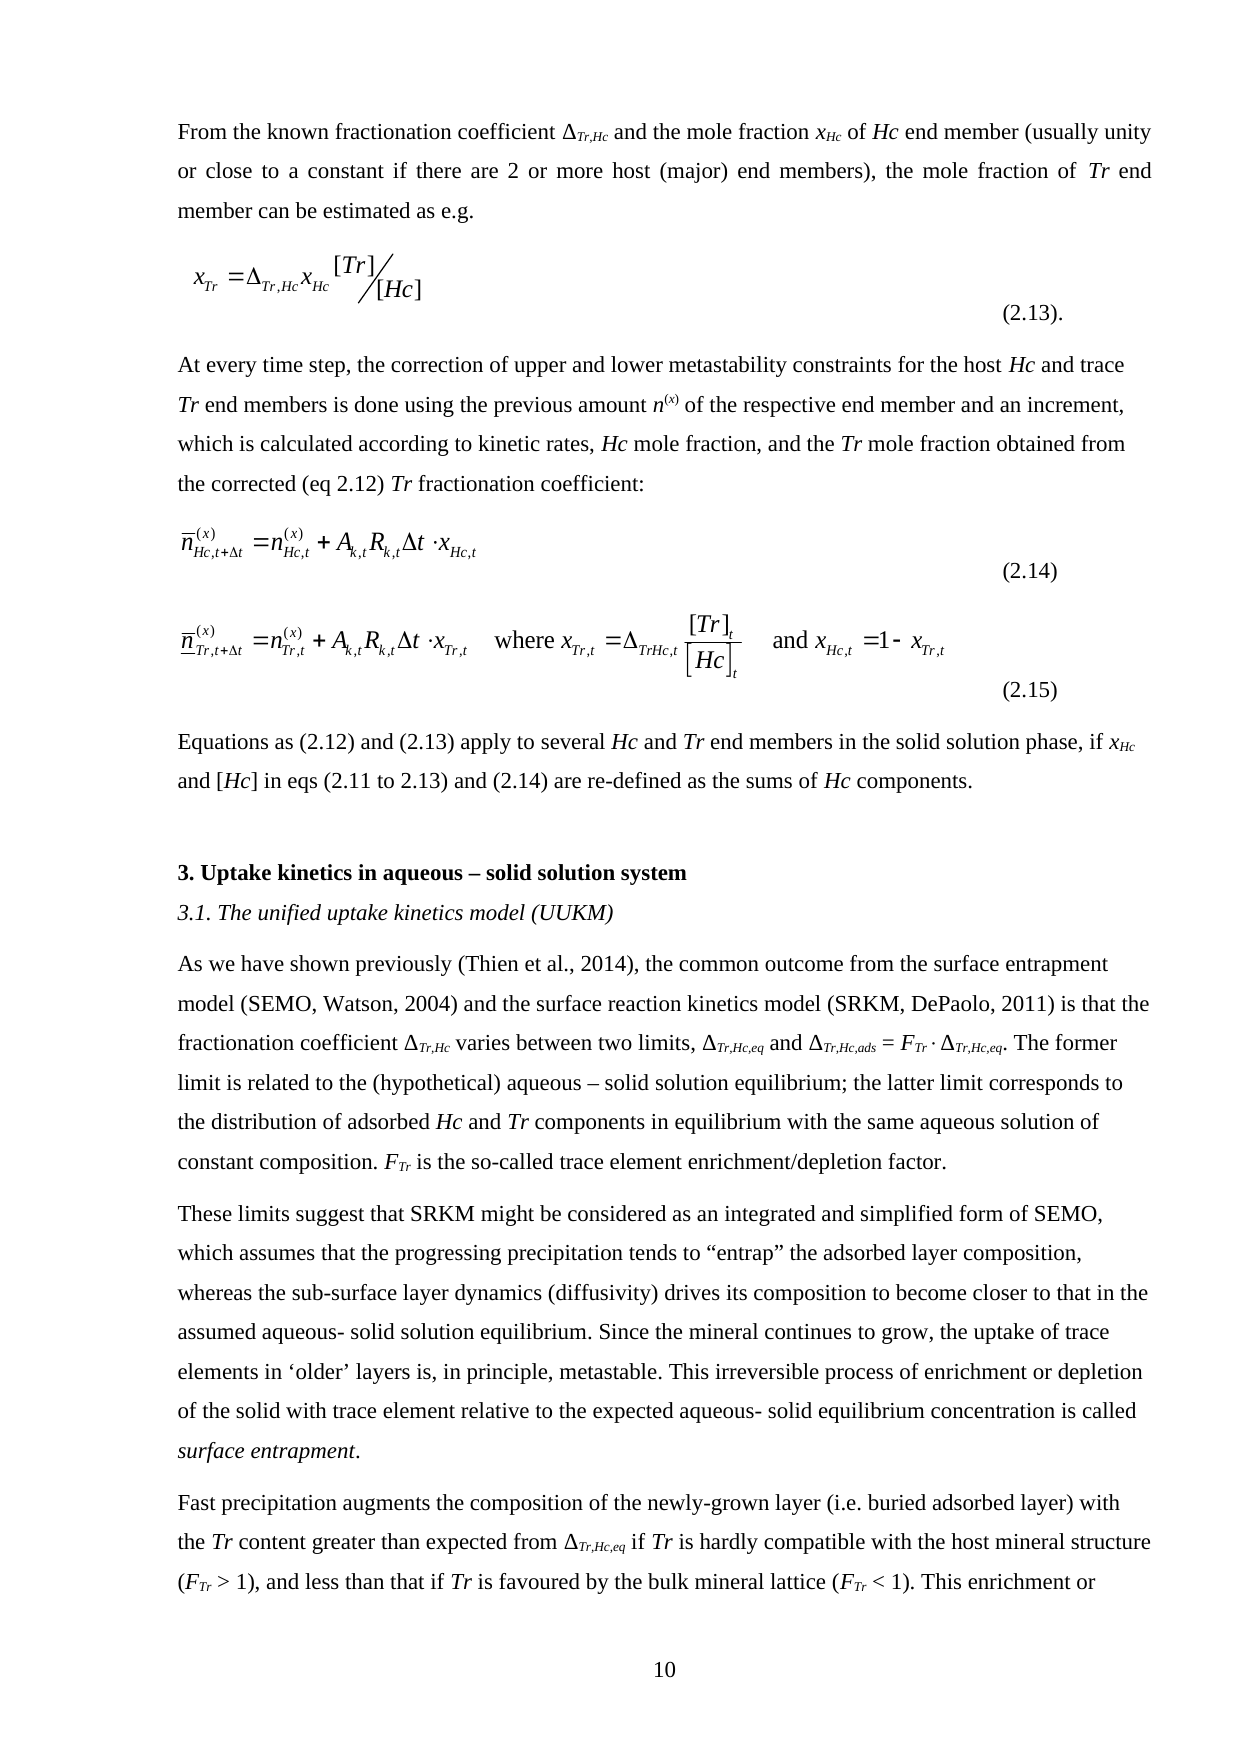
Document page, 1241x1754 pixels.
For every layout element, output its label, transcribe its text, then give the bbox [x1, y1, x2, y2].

text 3. Uptake kinetics in aqueous – solid solution system [177, 859, 1152, 885]
text Equations as (2.12) and (2.13) apply to several Hc and Tr end members in the solid solution phase, if xHc and [Hc] in eqs (2.11 to 2.13) and (2.14) are re-defined as the sums of Hc components. [177, 728, 1152, 794]
text From the known fractionation coefficient ΔTr,Hc and the mole fraction xHc of Hc end member (usually unity or close to a constant if there are 2 or more host (major) end members), the mole fraction of Tr end member can be estimated as e.g. [177, 118, 1152, 223]
text (2.14) [177, 522, 1152, 583]
text These limits suggest that SRKM might be considered as an integrated and simplified form of SEMO, which assumes that the progressing precipitation tends to “entrap” the adsorbed layer composition, whereas the sub-surface layer dynamics (diffusivity) drives its composition to become closer to that in the assumed aqueous- solid solution equilibrium. Since the mineral continues to grow, the uptake of trace elements in ‘older’ layers is, in principle, metastable. This irreversible process of enrichment or depletion of the solid with trace element relative to the expected aqueous- solid equilibrium concentration is called surface entrapment. [177, 1200, 1152, 1463]
text (2.15) [177, 609, 1152, 702]
text 3.1. The unified uptake kinetics model (UUKM) [177, 898, 1152, 925]
text As we have shown previously (Thien et al., 2014), the common outcome from the surface entrapment model (SEMO, Watson, 2004) and the surface reaction kinetics model (SRKM, DePaolo, 2011) is that the fractionation coefficient ΔTr,Hc varies between two limits, ΔTr,Hc,eq and ΔTr,Hc,ads = FTrΔTr,Hc,eq. The former limit is related to the (hypothetical) aqueous – solid solution equilibrium; the latter limit corresponds to the distribution of adsorbed Hc and Tr components in equilibrium with the same aqueous solution of constant composition. FTr is the so-called trace element enrichment/depletion factor. [177, 951, 1152, 1174]
text (2.13). [177, 249, 1152, 326]
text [177, 1489, 1152, 1594]
text At every time step, the correction of upper and lower metastability constraints for the host Hc and trace Tr end members is done using the previous amount n(x) of the respective end member and an increment, which is calculated according to kinetic rates, Hc mole fraction, and the Tr mole fraction obtained from the corrected (eq 2.12) Tr fractionation coefficient: [177, 351, 1152, 496]
